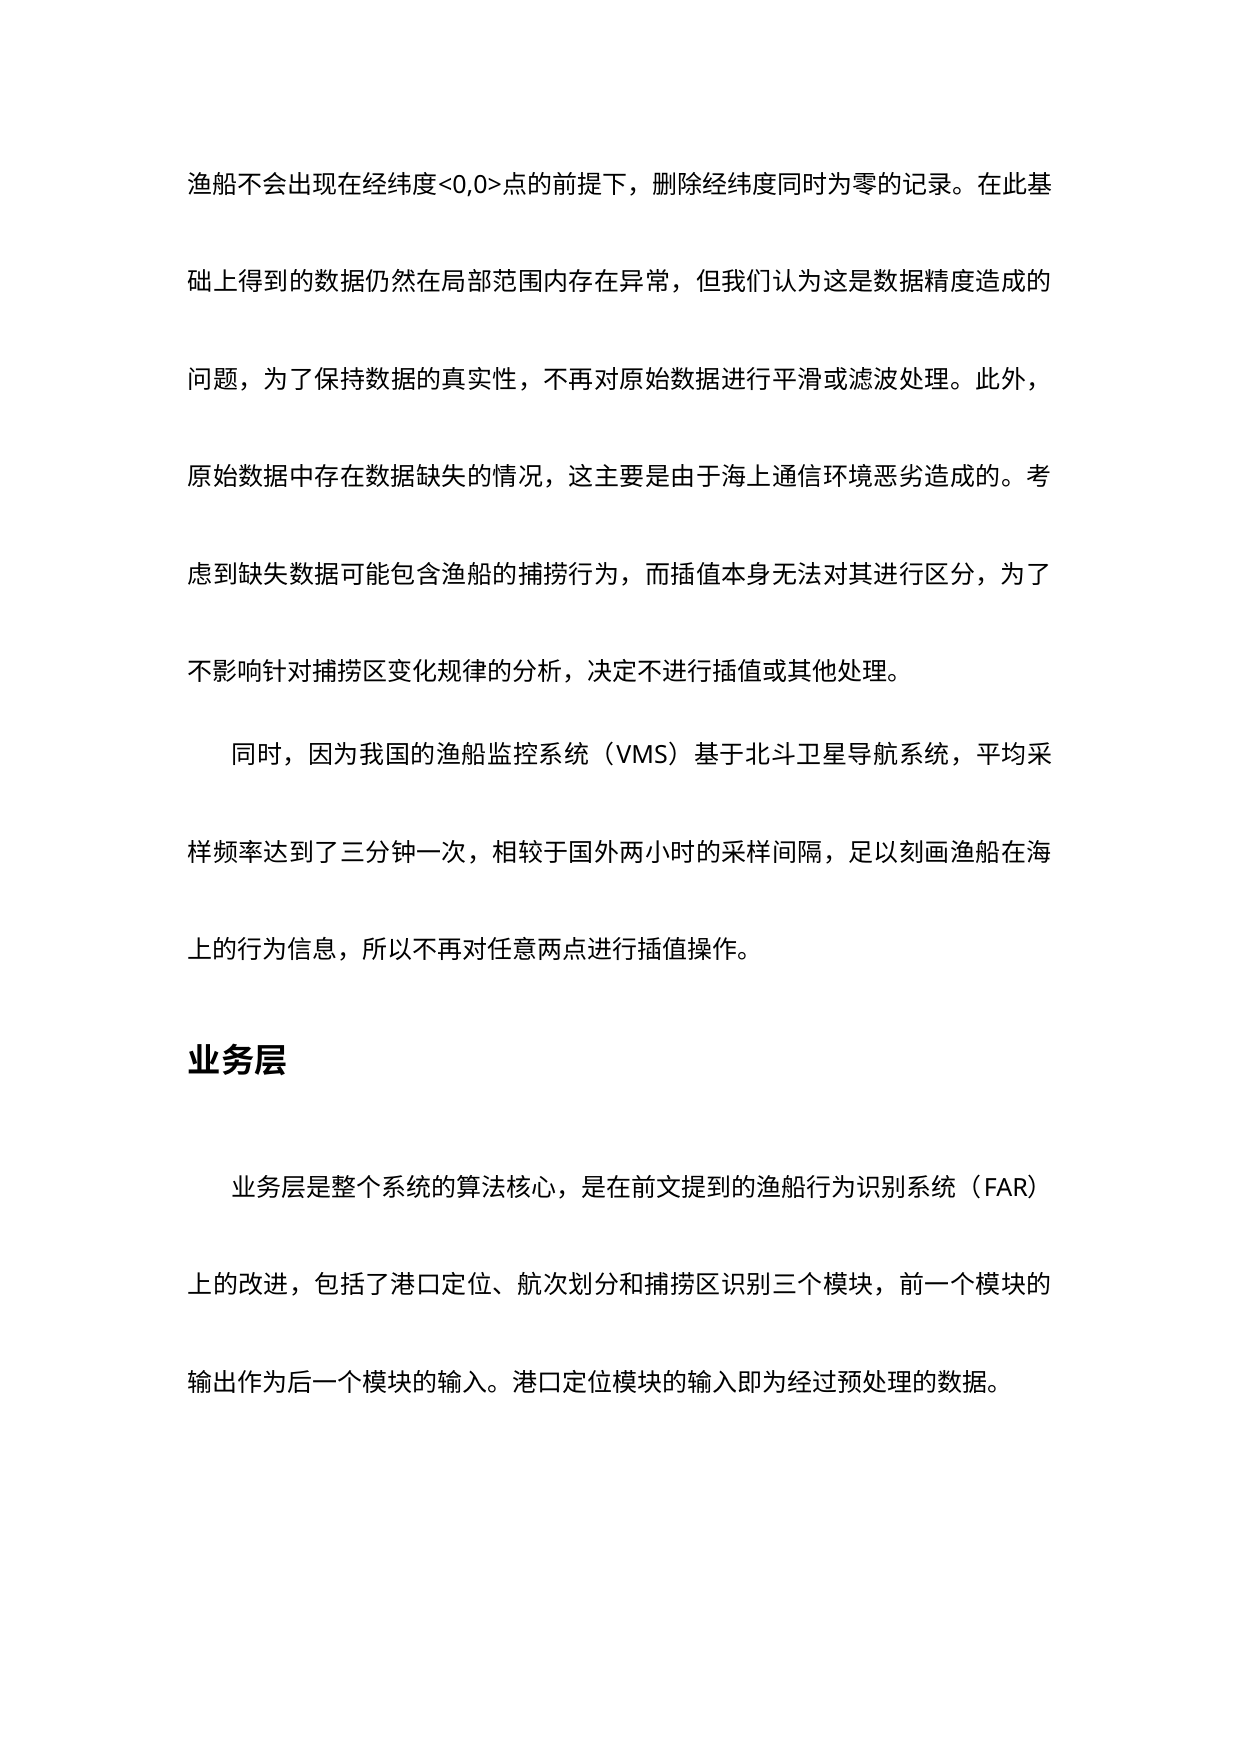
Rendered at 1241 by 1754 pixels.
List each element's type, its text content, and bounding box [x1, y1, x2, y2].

text 同时，因为我国的渔船监控系统（VMS）基于北斗卫星导航系统，平均采样频率达到了三分钟一次，相较于国外两小时的采样间隔，足以刻画渔船在海上的行为信息，所以不再对任意两点进行插值操作。 [187, 721, 1053, 981]
text 业务层是整个系统的算法核心，是在前文提到的渔船行为识别系统（FAR）上的改进，包括了港口定位、航次划分和捕捞区识别三个模块，前一个模块的输出作为后一个模块的输入。港口定位模块的输入即为经过预处理的数据。 [187, 1153, 1053, 1413]
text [187, 150, 1053, 702]
subtitle 业务层 [187, 1026, 1053, 1091]
